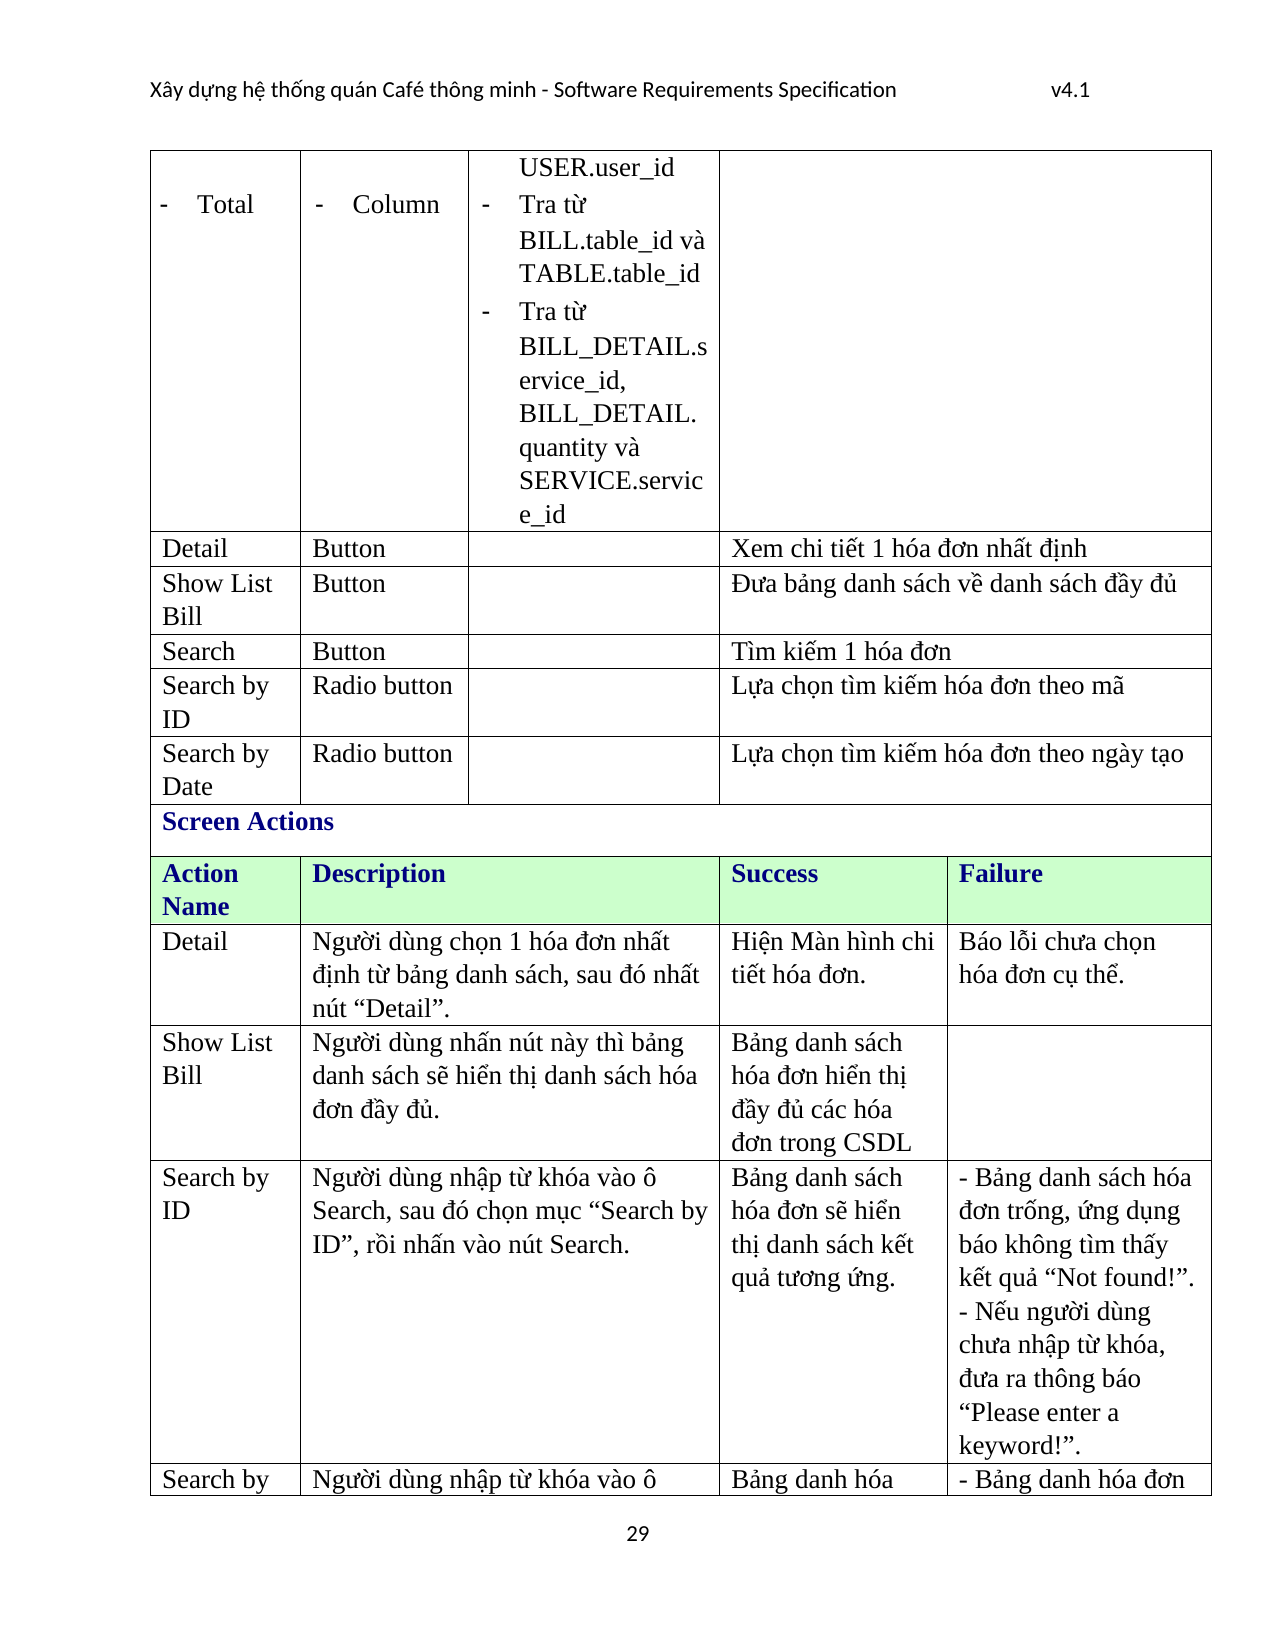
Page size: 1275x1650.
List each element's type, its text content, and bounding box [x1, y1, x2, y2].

table_cell Lựa chọn tìm kiếm hóa đơn theo ngày tạo [720, 737, 1211, 804]
table_cell Screen Actions [151, 805, 1211, 856]
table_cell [720, 151, 1211, 531]
table_cell [469, 669, 719, 736]
table_cell Báo lỗi chưa chọn hóa đơn cụ thể. [948, 925, 1211, 1025]
table_cell Button [301, 567, 468, 633]
table_cell [469, 737, 719, 804]
table_cell Button [301, 532, 468, 566]
table_cell Search by ID [151, 669, 300, 736]
table_cell Tìm kiếm 1 hóa đơn [720, 635, 1211, 668]
table_cell Search [151, 635, 300, 668]
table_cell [151, 151, 300, 531]
table_cell Radio button [301, 669, 468, 736]
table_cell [301, 1464, 719, 1494]
table_cell Người dùng nhập từ khóa vào ô Search, sau đó chọn mục “Search by ID”, rồi nhấn vào nút Search. [301, 1161, 719, 1462]
table_cell Hiện Màn hình chi tiết hóa đơn. [720, 925, 947, 1025]
table_cell [469, 532, 719, 566]
table_cell Lựa chọn tìm kiếm hóa đơn theo mã [720, 669, 1211, 736]
table_cell Detail [151, 925, 300, 1025]
table_cell Bảng danh sách hóa đơn hiển thị đầy đủ các hóa đơn trong CSDL [720, 1026, 947, 1160]
table_cell Bảng danh sách hóa đơn sẽ hiển thị danh sách kết quả tương ứng. [720, 1161, 947, 1462]
table_cell Người dùng nhấn nút này thì bảng danh sách sẽ hiển thị danh sách hóa đơn đầy đủ. [301, 1026, 719, 1160]
table_cell Radio button [301, 737, 468, 804]
table_cell [469, 635, 719, 668]
table_cell Search by Date [151, 1464, 300, 1494]
table_cell Search by ID [151, 1161, 300, 1462]
table_cell Đưa bảng danh sách về danh sách đầy đủ [720, 567, 1211, 633]
table_cell Search by Date [151, 737, 300, 804]
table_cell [301, 151, 468, 531]
table_cell Detail [151, 532, 300, 566]
table_cell Button [301, 635, 468, 668]
table_cell Action Name [151, 857, 300, 923]
table_cell Show List Bill [151, 567, 300, 633]
table_cell Success [720, 857, 947, 923]
table_cell Người dùng chọn 1 hóa đơn nhất định từ bảng danh sách, sau đó nhất nút “Detail”. [301, 925, 719, 1025]
table_cell - Bảng danh sách hóa đơn trống, ứng dụng báo không tìm thấy kết quả “Not found!”. - Nếu người dùng chưa nhập từ khóa, đưa ra thông báo “Please enter a keyword!”. [948, 1161, 1211, 1462]
table_cell Show List Bill [151, 1026, 300, 1160]
table_cell [469, 567, 719, 633]
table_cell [720, 1464, 947, 1494]
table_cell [948, 1464, 1211, 1494]
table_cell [469, 151, 719, 531]
table_cell Xem chi tiết 1 hóa đơn nhất định [720, 532, 1211, 566]
table_cell [948, 1026, 1211, 1160]
table_cell Description [301, 857, 719, 923]
table_cell Failure [948, 857, 1211, 923]
